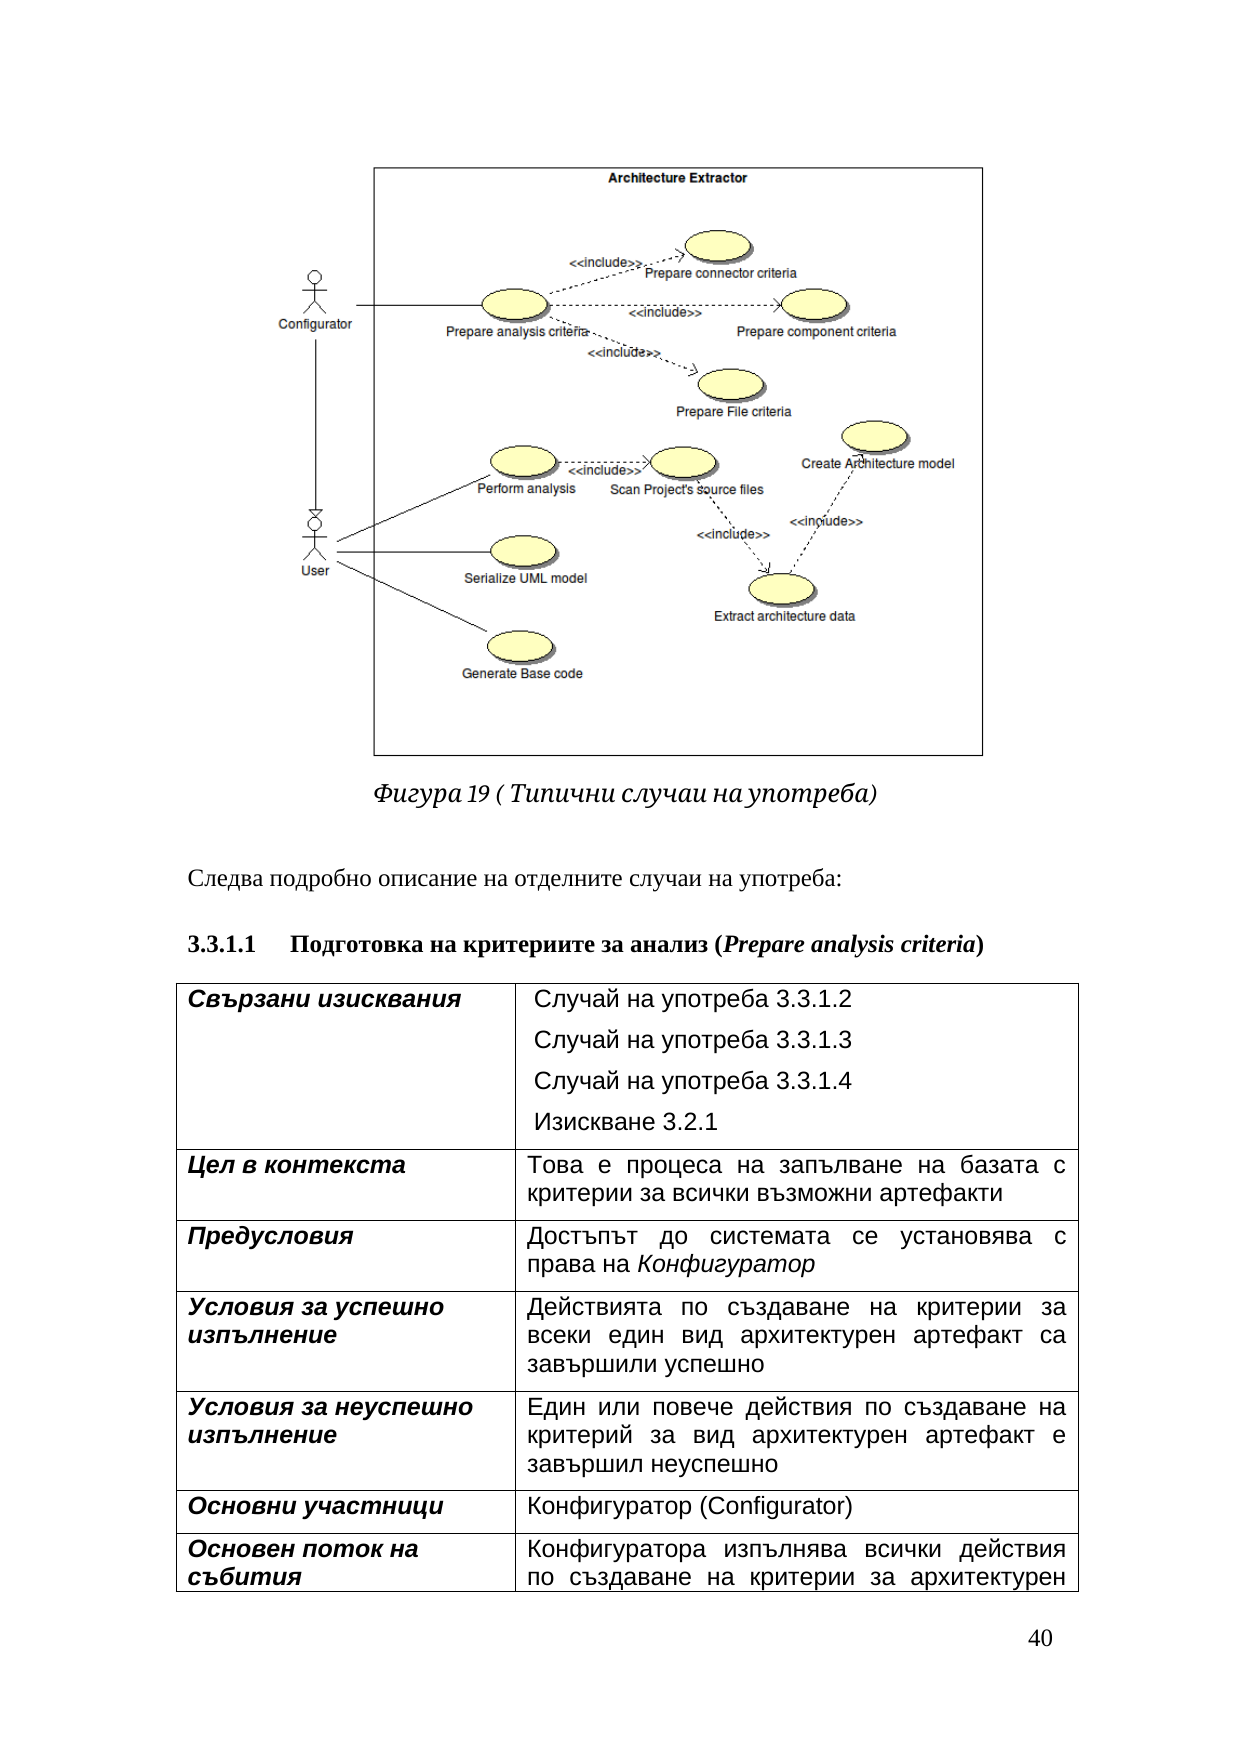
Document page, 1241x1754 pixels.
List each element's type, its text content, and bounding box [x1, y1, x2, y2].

table_cell Цел в контекста [177, 1150, 515, 1220]
table_cell Условия за успешно изпълнение [177, 1292, 515, 1391]
table_cell Достъпът до системата се установява с права на Конфигуратор [516, 1221, 1078, 1291]
table_cell Условия за неуспешно изпълнение [177, 1392, 515, 1490]
text Фигура 19 ( Типични случаи на употреба) [187, 780, 1053, 809]
subtitle Подготовка на критериите за анализ (Prepare analysis criteria) [187, 929, 1053, 958]
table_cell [177, 1534, 515, 1591]
table_header Свързани изисквания [177, 984, 515, 1149]
text Следва подробно описание на отделните случаи на употреба: [187, 863, 1053, 891]
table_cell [516, 1534, 1078, 1591]
table_cell Това е процеса на запълване на базата с критерии за всички възможни артефакти [516, 1150, 1078, 1220]
table_cell Един или повече действия по създаване на критерий за вид архитектурен артефакт е завършил неуспешно [516, 1392, 1078, 1490]
table_cell Основни участници [177, 1491, 515, 1533]
table_header Случай на употреба 3.3.1.2 Случай на употреба 3.3.1.3 Случай на употреба 3.3.1.4 Изискване 3.2.1 [516, 984, 1078, 1149]
table_cell Действията по създаване на критерии за всеки един вид архитектурен артефакт са завършили успешно [516, 1292, 1078, 1391]
table_cell Предусловия [177, 1221, 515, 1291]
table_cell Конфигуратор (Configurator) [516, 1491, 1078, 1533]
picture [245, 150, 995, 768]
